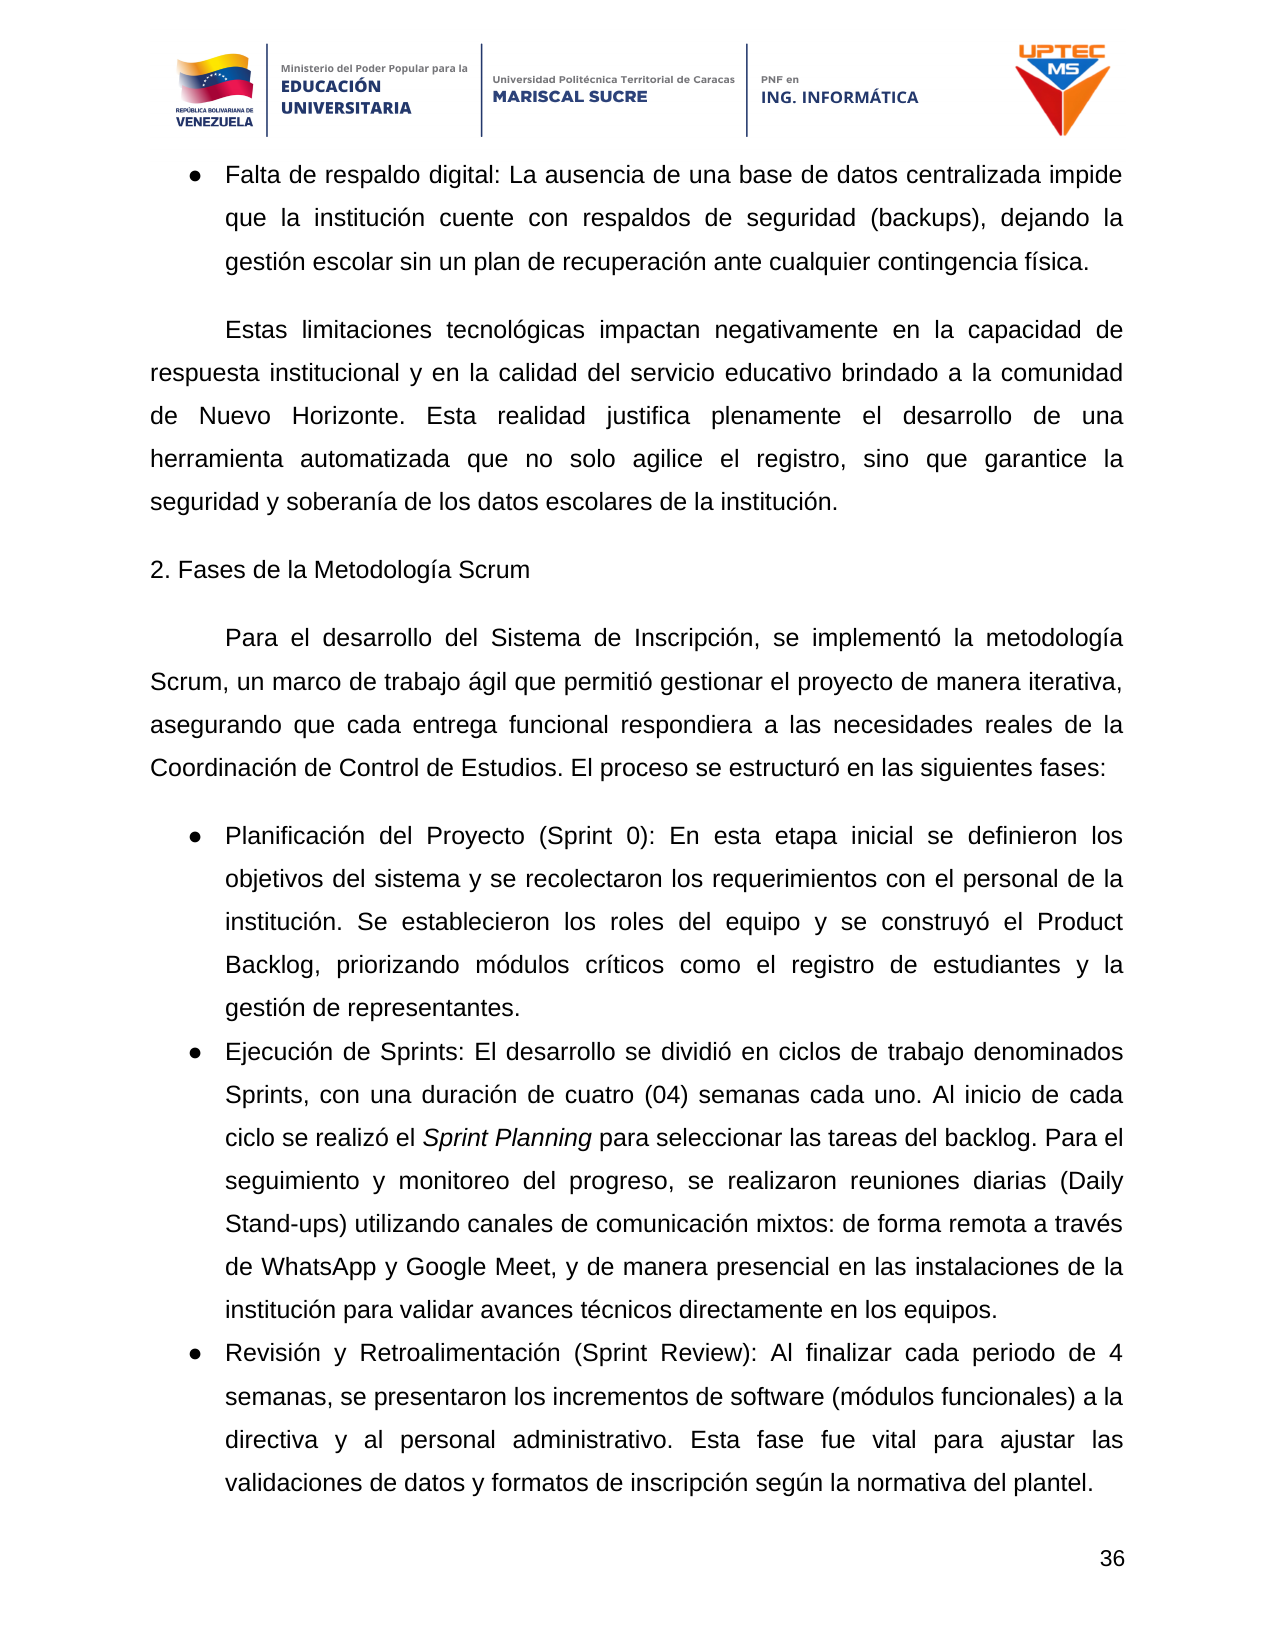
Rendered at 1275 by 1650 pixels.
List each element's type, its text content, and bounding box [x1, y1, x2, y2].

picture [150, 18, 1125, 162]
list Falta de respaldo digital: La ausencia de una base de datos centralizada impide que la institución cuente con respaldos de seguridad (backups), dejando la gestión escolar sin un plan de recuperación ante cualquier contingencia física. [187, 160, 1125, 275]
subtitle 2. Fases de la Metodología Scrum [150, 555, 1125, 584]
text Para el desarrollo del Sistema de Inscripción, se implementó la metodología Scrum, un marco de trabajo ágil que permitió gestionar el proyecto de manera iterativa, asegurando que cada entrega funcional respondiera a las necesidades reales de la Coordinación de Control de Estudios. El proceso se estructuró en las siguientes fases: [150, 623, 1125, 782]
list Ejecución de Sprints: El desarrollo se dividió en ciclos de trabajo denominados Sprints, con una duración de cuatro (04) semanas cada uno. Al inicio de cada ciclo se realizó el Sprint Planning para seleccionar las tareas del backlog. Para el seguimiento y monitoreo del progreso, se realizaron reuniones diarias (Daily Stand-ups) utilizando canales de comunicación mixtos: de forma remota a través de WhatsApp y Google Meet, y de manera presencial en las instalaciones de la institución para validar avances técnicos directamente en los equipos. [187, 1037, 1125, 1324]
list Planificación del Proyecto (Sprint 0): En esta etapa inicial se definieron los objetivos del sistema y se recolectaron los requerimientos con el personal de la institución. Se establecieron los roles del equipo y se construyó el Product Backlog, priorizando módulos críticos como el registro de estudiantes y la gestión de representantes. [187, 821, 1125, 1022]
list Revisión y Retroalimentación (Sprint Review): Al finalizar cada periodo de 4 semanas, se presentaron los incrementos de software (módulos funcionales) a la directiva y al personal administrativo. Esta fase fue vital para ajustar las validaciones de datos y formatos de inscripción según la normativa del plantel. [187, 1338, 1125, 1497]
text Estas limitaciones tecnológicas impactan negativamente en la capacidad de respuesta institucional y en la calidad del servicio educativo brindado a la comunidad de Nuevo Horizonte. Esta realidad justifica plenamente el desarrollo de una herramienta automatizada que no solo agilice el registro, sino que garantice la seguridad y soberanía de los datos escolares de la institución. [150, 315, 1125, 516]
